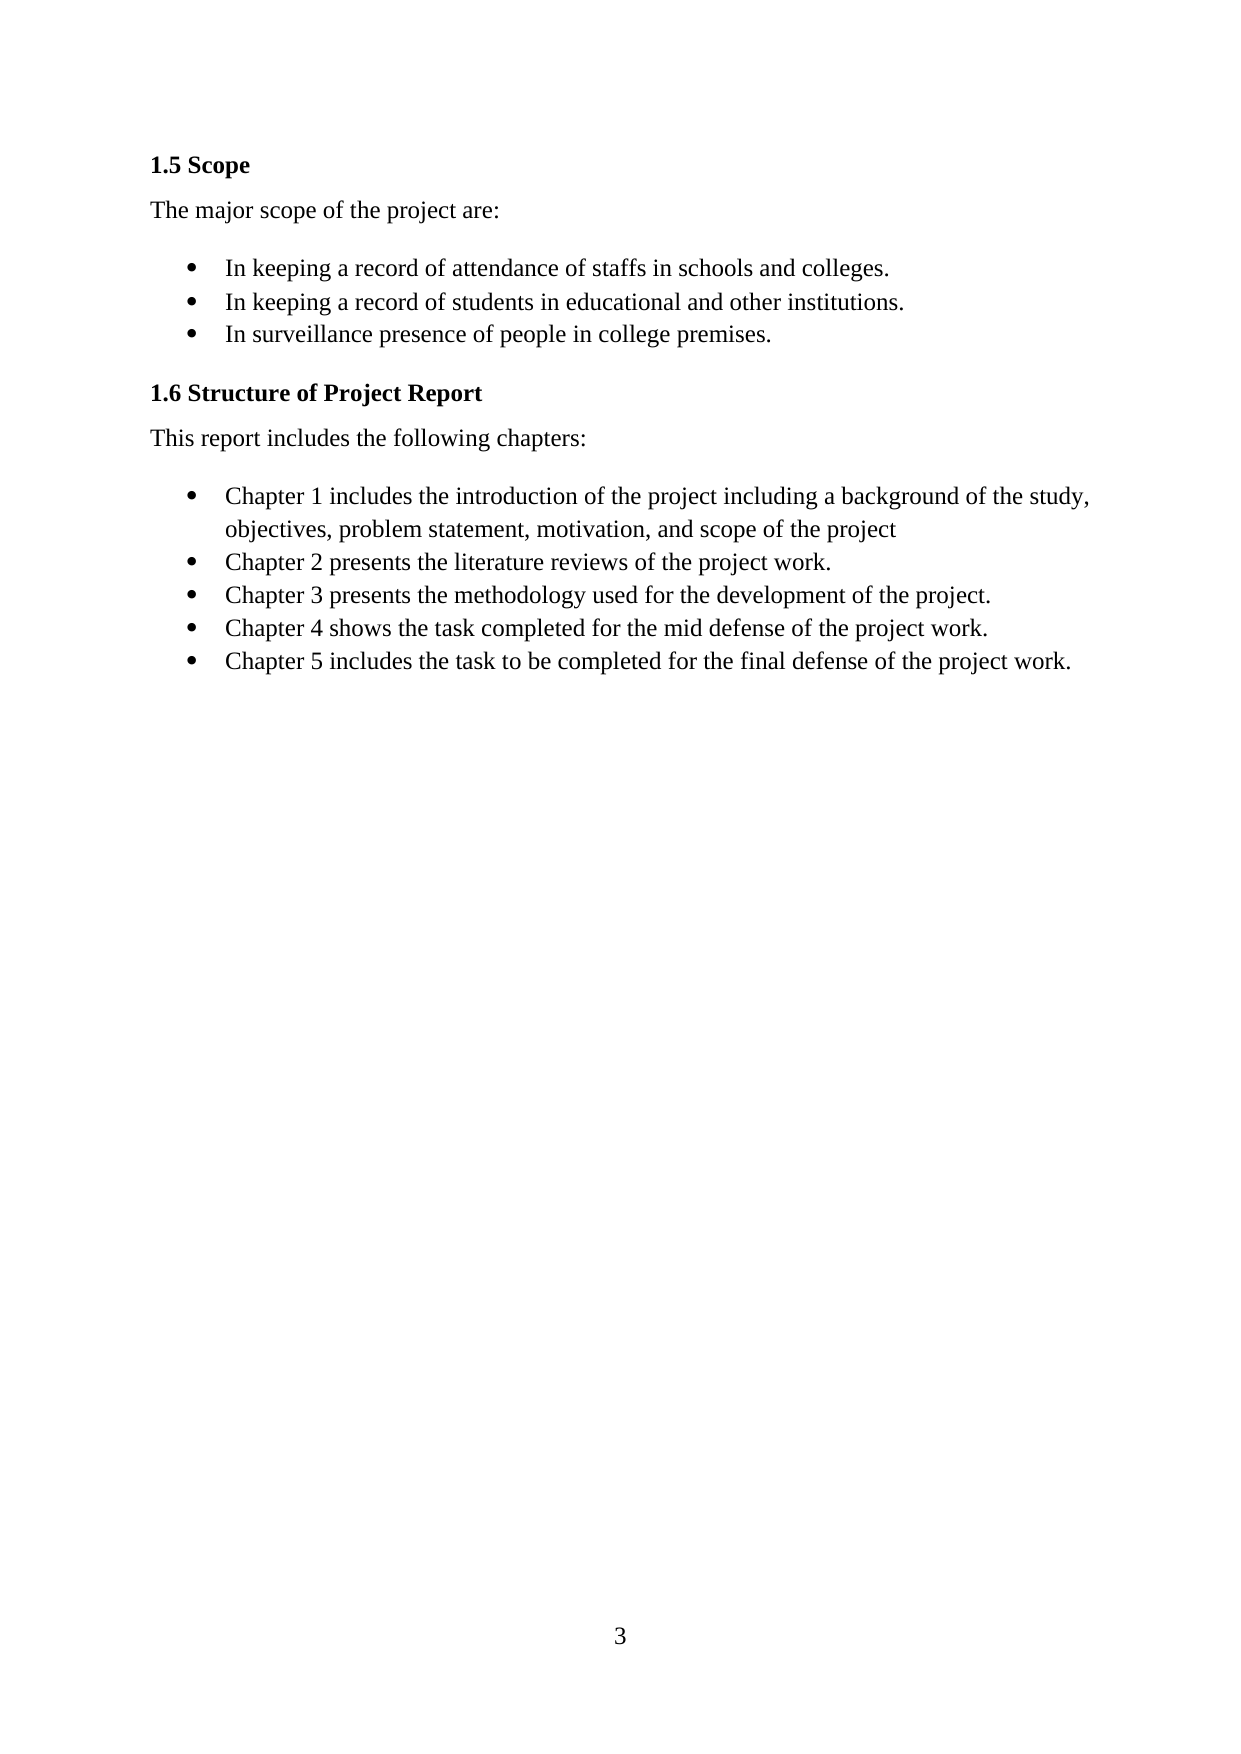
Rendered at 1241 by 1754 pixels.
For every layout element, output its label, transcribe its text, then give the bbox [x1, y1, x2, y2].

list In keeping a record of attendance of staffs in schools and colleges. [187, 253, 1090, 282]
list Chapter 4 shows the task completed for the mid defense of the project work. [187, 613, 1090, 642]
list In keeping a record of students in educational and other institutions. [187, 287, 1090, 315]
list Chapter 2 presents the literature reviews of the project work. [187, 547, 1090, 576]
subtitle 1.5 Scope [150, 150, 1090, 179]
list Chapter 3 presents the methodology used for the development of the project. [187, 580, 1090, 609]
text This report includes the following chapters: [150, 423, 1090, 452]
list In surveillance presence of people in college premises. [187, 319, 1090, 348]
list Chapter 1 includes the introduction of the project including a background of the study, objectives, problem statement, motivation, and scope of the project [187, 481, 1090, 543]
subtitle 1.6 Structure of Project Report [150, 378, 1090, 406]
text The major scope of the project are: [150, 196, 1090, 224]
list Chapter 5 includes the task to be completed for the final defense of the project work. [187, 646, 1090, 675]
